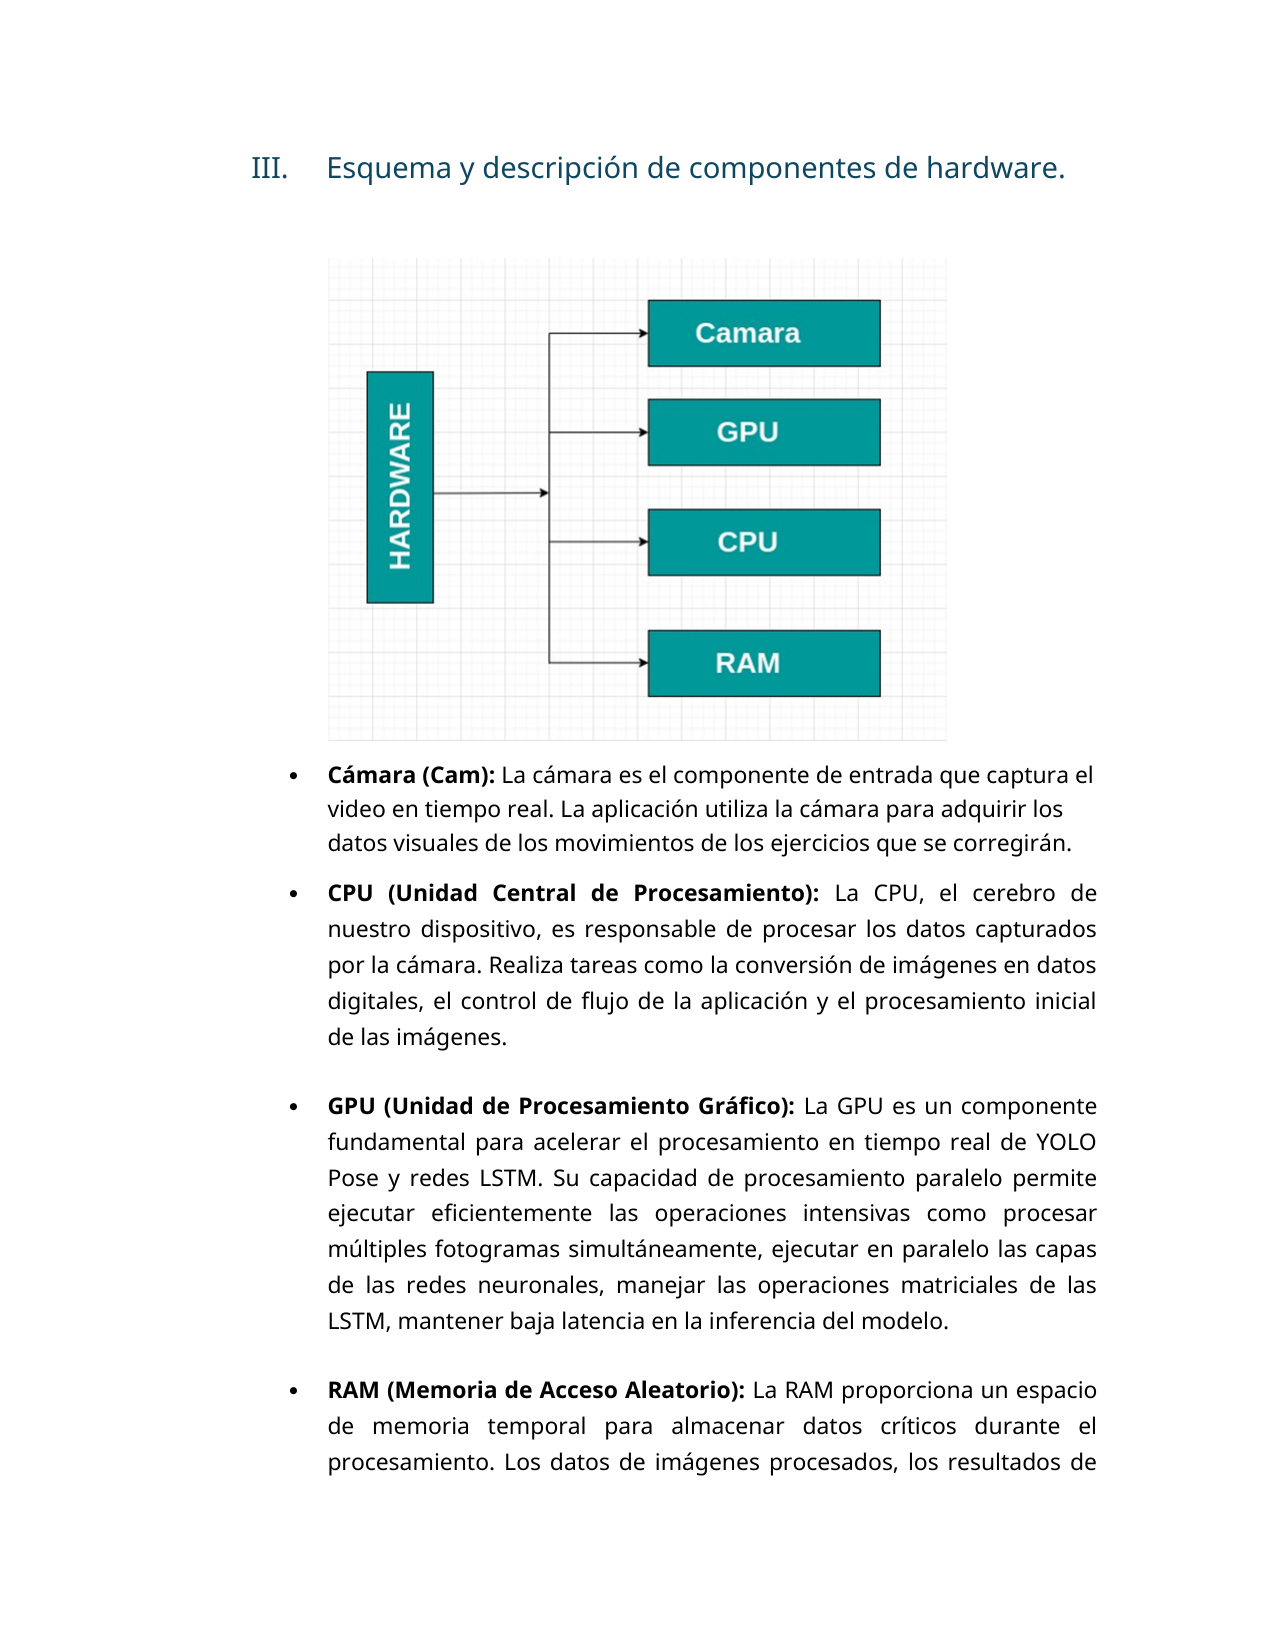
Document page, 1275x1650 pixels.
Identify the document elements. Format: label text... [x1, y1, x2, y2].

list GPU (Unidad de Procesamiento Gráfico): La GPU es un componente fundamental para acelerar el procesamiento en tiempo real de YOLO Pose y redes LSTM. Su capacidad de procesamiento paralelo permite ejecutar eficientemente las operaciones intensivas como procesar múltiples fotogramas simultáneamente, ejecutar en paralelo las capas de las redes neuronales, manejar las operaciones matriciales de las LSTM, mantener baja latencia en la inferencia del modelo. [290, 1089, 1098, 1336]
picture [328, 258, 947, 741]
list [290, 1374, 1098, 1477]
list CPU (Unidad Central de Procesamiento): La CPU, el cerebro de nuestro dispositivo, es responsable de procesar los datos capturados por la cámara. Realiza tareas como la conversión de imágenes en datos digitales, el control de flujo de la aplicación y el procesamiento inicial de las imágenes. [290, 877, 1098, 1052]
list Cámara (Cam): La cámara es el componente de entrada que captura el video en tiempo real. La aplicación utiliza la cámara para adquirir los datos visuales de los movimientos de los ejercicios que se corregirán. [290, 759, 1098, 858]
subtitle Esquema y descripción de componentes de hardware. [288, 148, 1098, 187]
